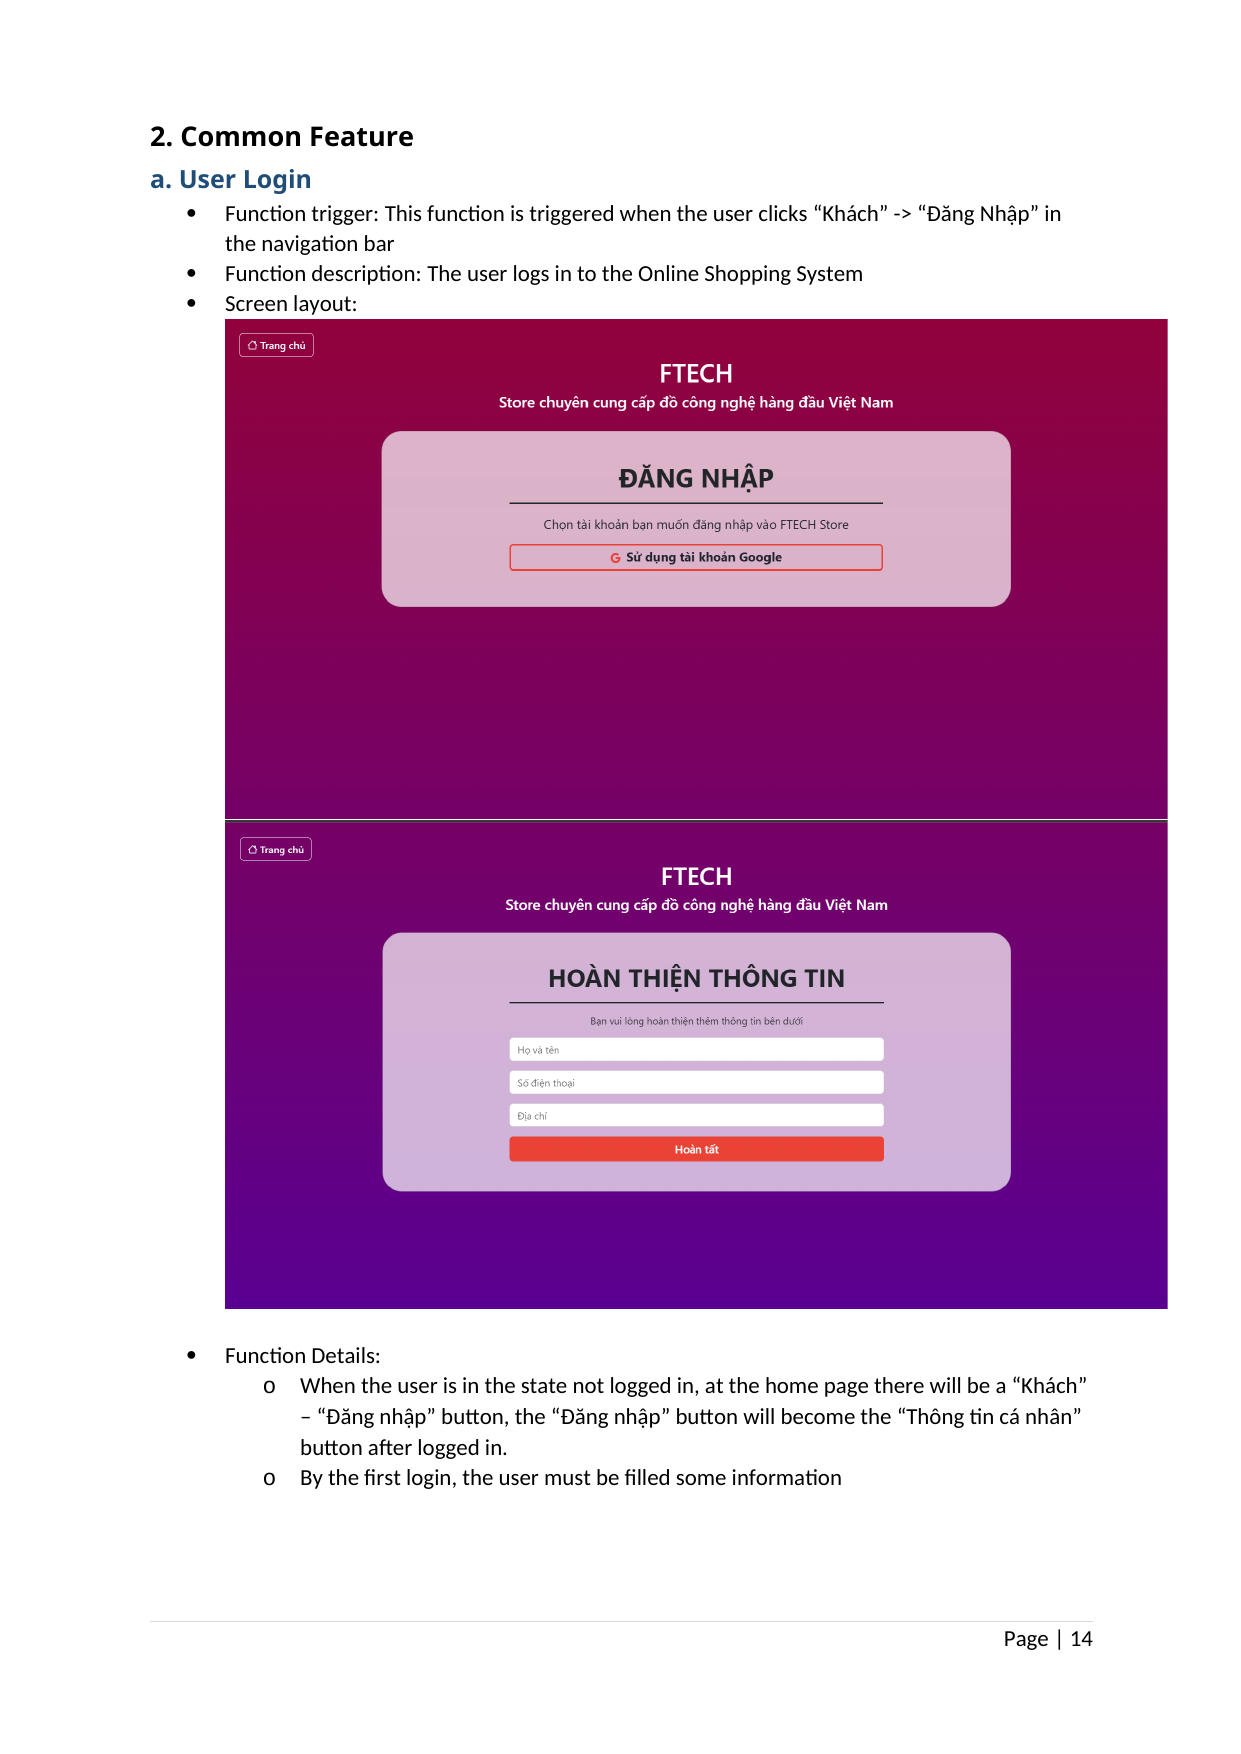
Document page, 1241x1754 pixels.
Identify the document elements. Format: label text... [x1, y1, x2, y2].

list Function Details: [187, 1341, 1093, 1369]
list Function trigger: This function is triggered when the user clicks “Khách” -> “Đăng Nhập” in the navigation bar [187, 199, 1093, 257]
subtitle a. User Login [150, 162, 1093, 196]
list When the user is in the state not logged in, at the home page there will be a “Khách” – “Đăng nhập” button, the “Đăng nhập” button will become the “Thông tin cá nhân” button after logged in. [262, 1371, 1093, 1461]
picture [225, 820, 1168, 1309]
picture [225, 319, 1168, 819]
list Screen layout: [187, 289, 1093, 317]
list By the first login, the user must be filled some information [262, 1463, 1093, 1492]
subtitle 2. Common Feature [150, 118, 1093, 155]
list Function description: The user logs in to the Online Shopping System [187, 259, 1093, 287]
